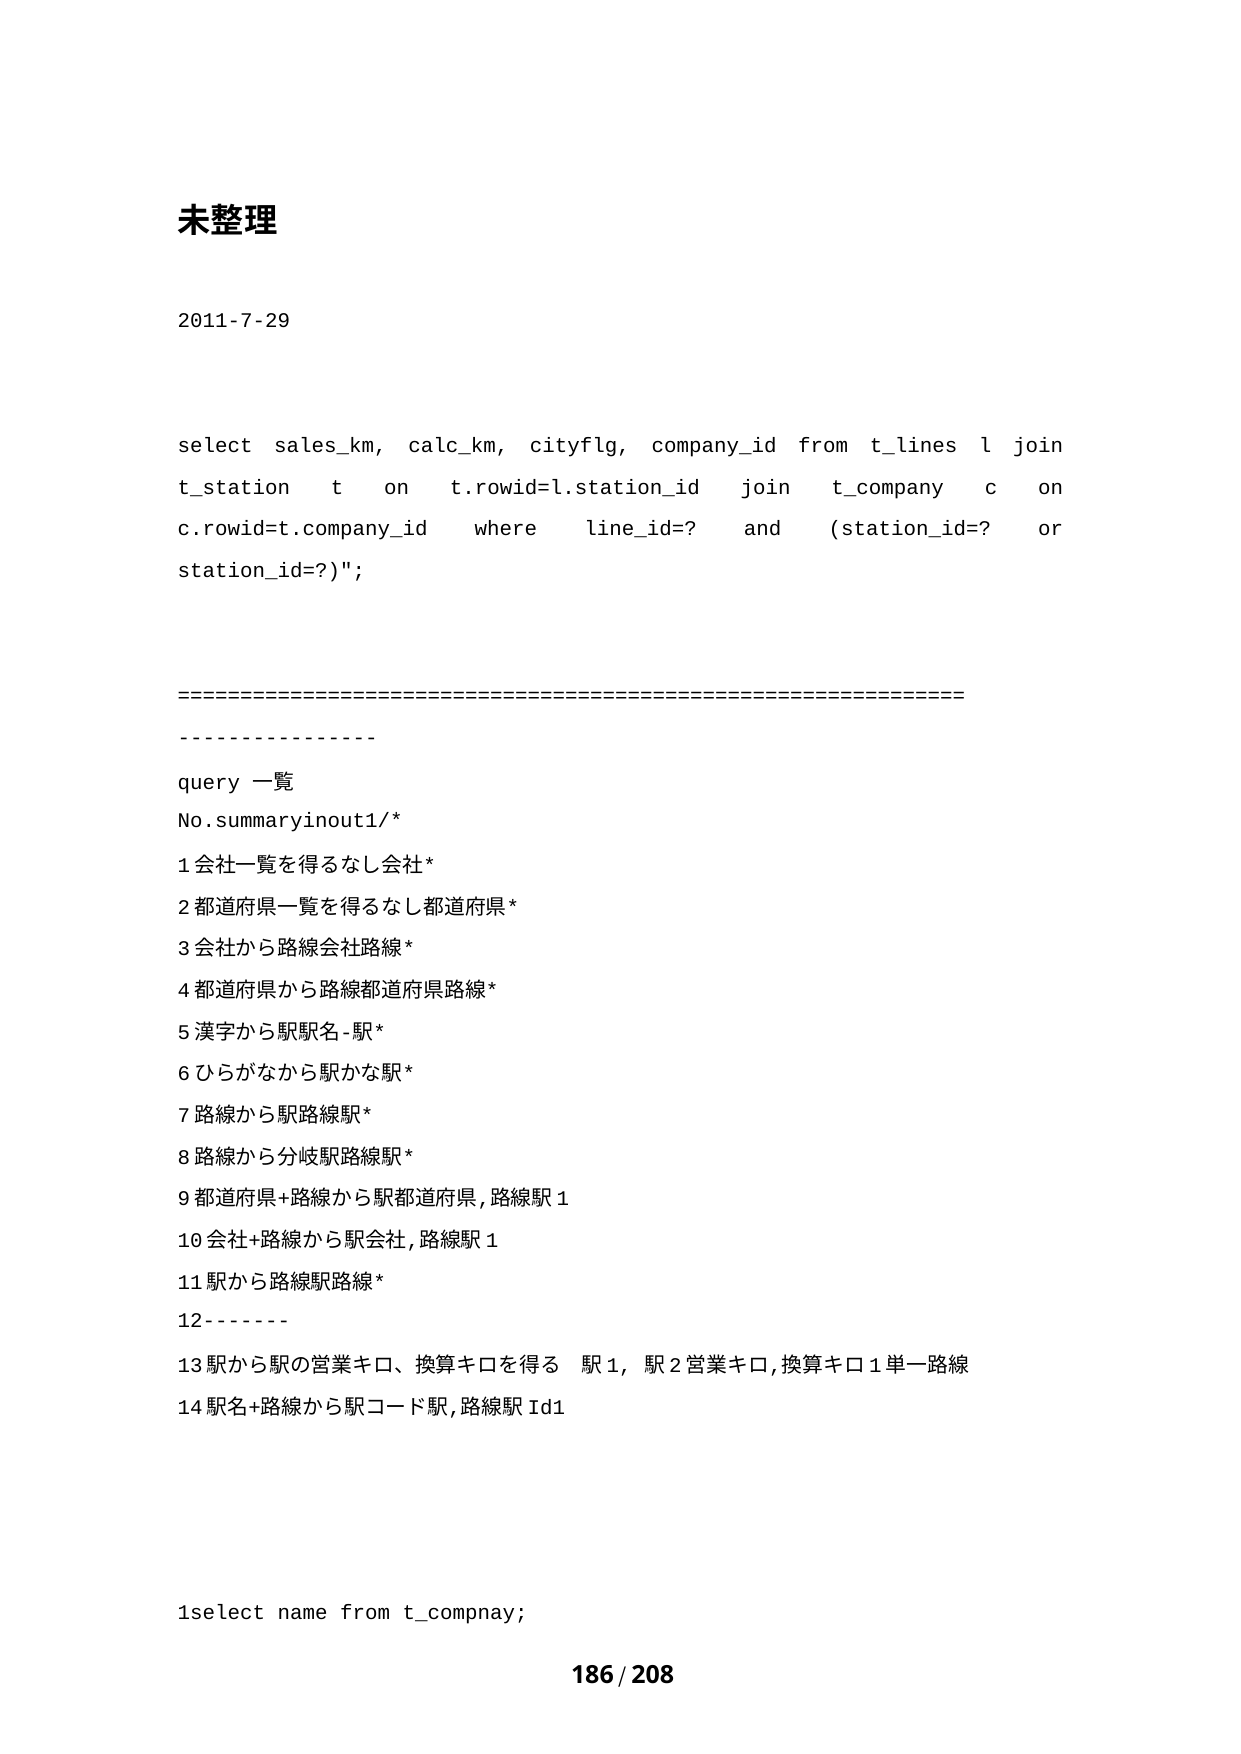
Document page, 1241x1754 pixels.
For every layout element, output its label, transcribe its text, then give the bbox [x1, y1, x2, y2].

text 4都道府県から路線都道府県路線* [177, 968, 1063, 1009]
text 1会社一覧を得るなし会社* [177, 843, 1063, 884]
text 11駅から路線駅路線* [177, 1259, 1063, 1301]
text query 一覧 [177, 759, 1063, 801]
text =============================================================== [177, 676, 1063, 718]
text 12------- [177, 1301, 1063, 1343]
text 2011-7-29 [177, 301, 1063, 343]
text 9都道府県+路線から駅都道府県,路線駅1 [177, 1176, 1063, 1218]
text 3会社から路線会社路線* [177, 926, 1063, 968]
text 13駅から駅の営業キロ、換算キロを得る 駅1, 駅2営業キロ,換算キロ1単一路線 [177, 1343, 1063, 1384]
text 10会社+路線から駅会社,路線駅1 [177, 1218, 1063, 1259]
text ---------------- [177, 718, 1063, 759]
text 14駅名+路線から駅コード駅,路線駅Id1 [177, 1384, 1063, 1426]
text 7路線から駅路線駅* [177, 1093, 1063, 1134]
text select sales_km, calc_km, cityflg, company_id from t_lines l join t_station t on t.rowid=l.station_id join t_company c on c.rowid=t.company_id where line_id=? and (station_id=? or station_id=?)"; [177, 426, 1063, 593]
text 6ひらがなから駅かな駅* [177, 1051, 1063, 1093]
text 1select name from t_compnay; [177, 1593, 1063, 1634]
text No.summaryinout1/* [177, 801, 1063, 843]
text 2都道府県一覧を得るなし都道府県* [177, 884, 1063, 926]
text 5漢字から駅駅名-駅* [177, 1009, 1063, 1051]
text 8路線から分岐駅路線駅* [177, 1134, 1063, 1176]
subtitle 未整理 [177, 176, 1063, 259]
